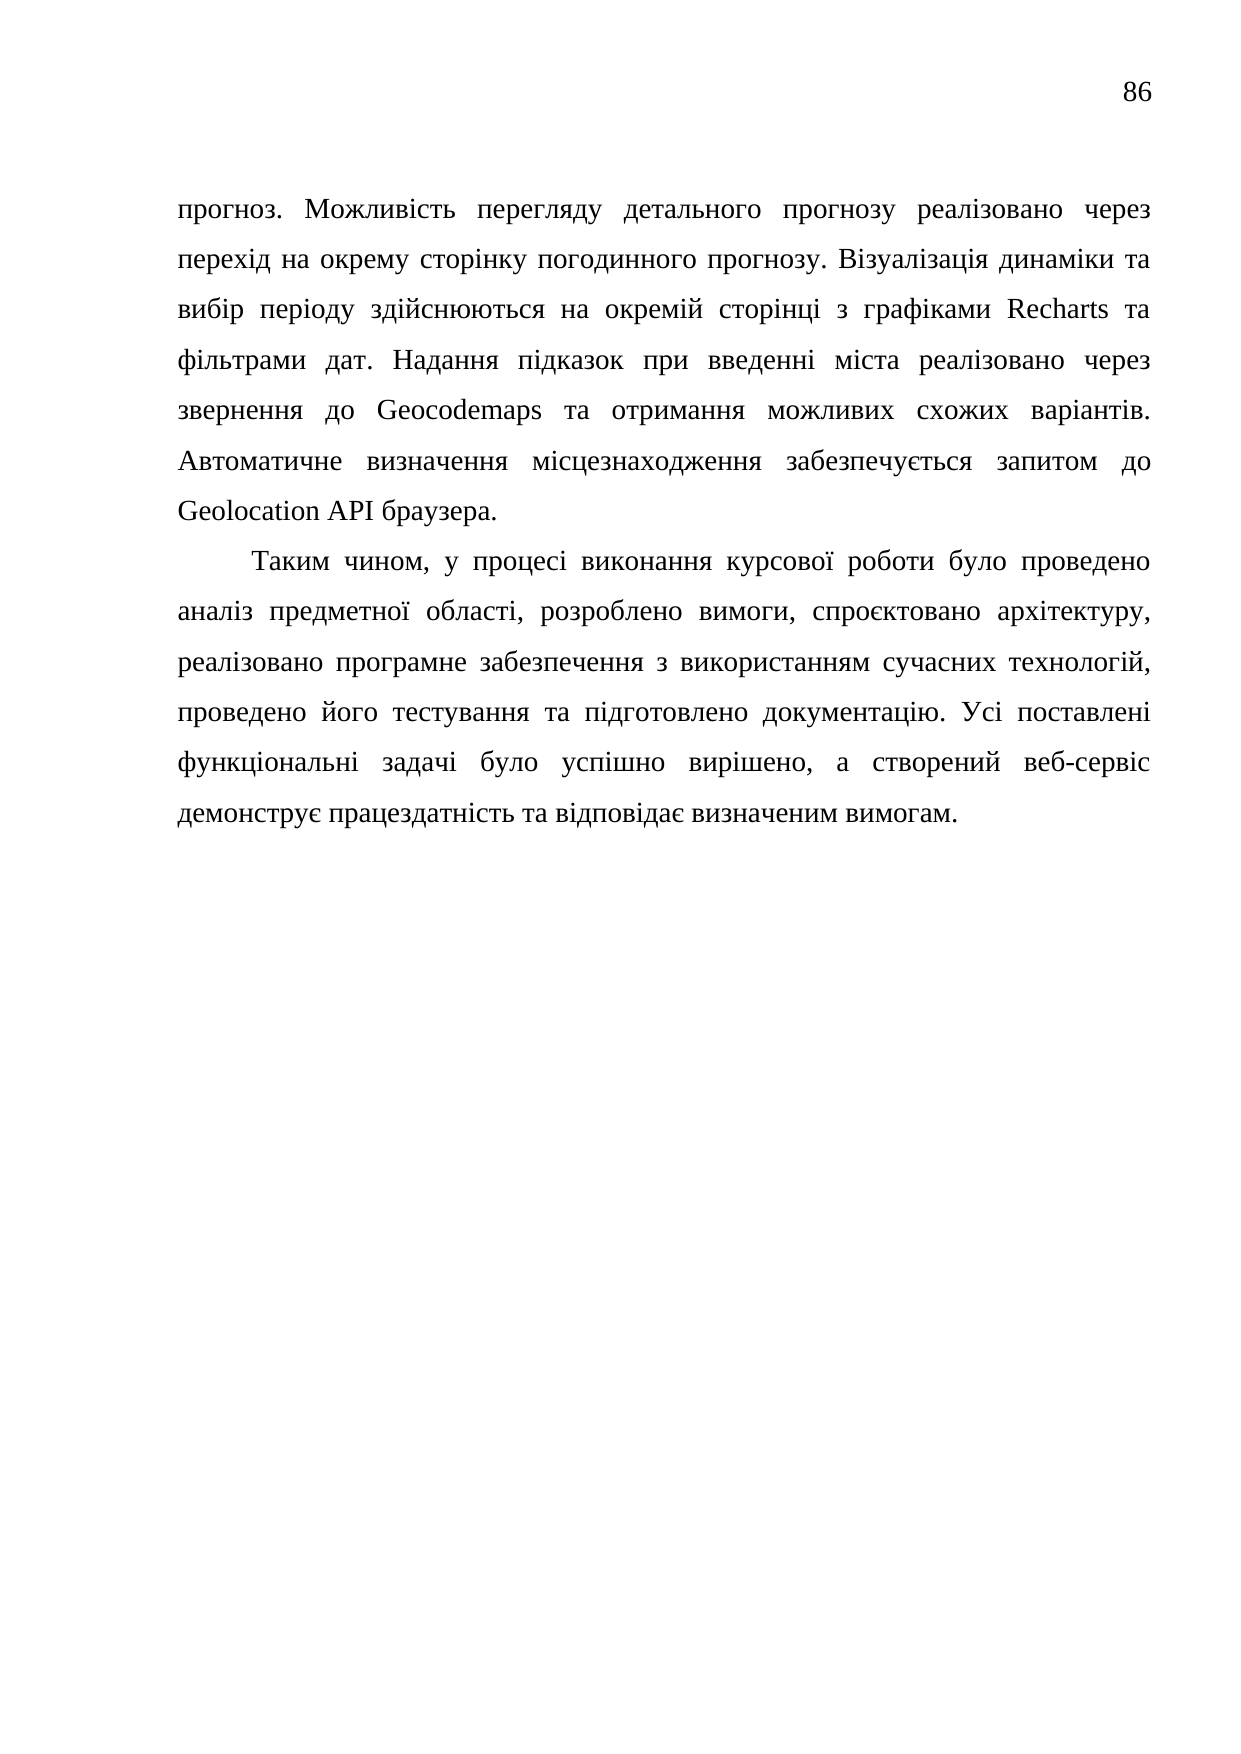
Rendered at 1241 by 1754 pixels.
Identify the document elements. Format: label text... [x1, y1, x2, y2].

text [177, 191, 1152, 526]
text Таким чином, у процесі виконання курсової роботи було проведено аналіз предметної області, розроблено вимоги, спроєктовано архітектуру, реалізовано програмне забезпечення з використанням сучасних технологій, проведено його тестування та підготовлено документацію. Усі поставлені функціональні задачі було успішно вирішено, а створений веб-сервіс демонструє працездатність та відповідає визначеним вимогам. [177, 543, 1152, 828]
